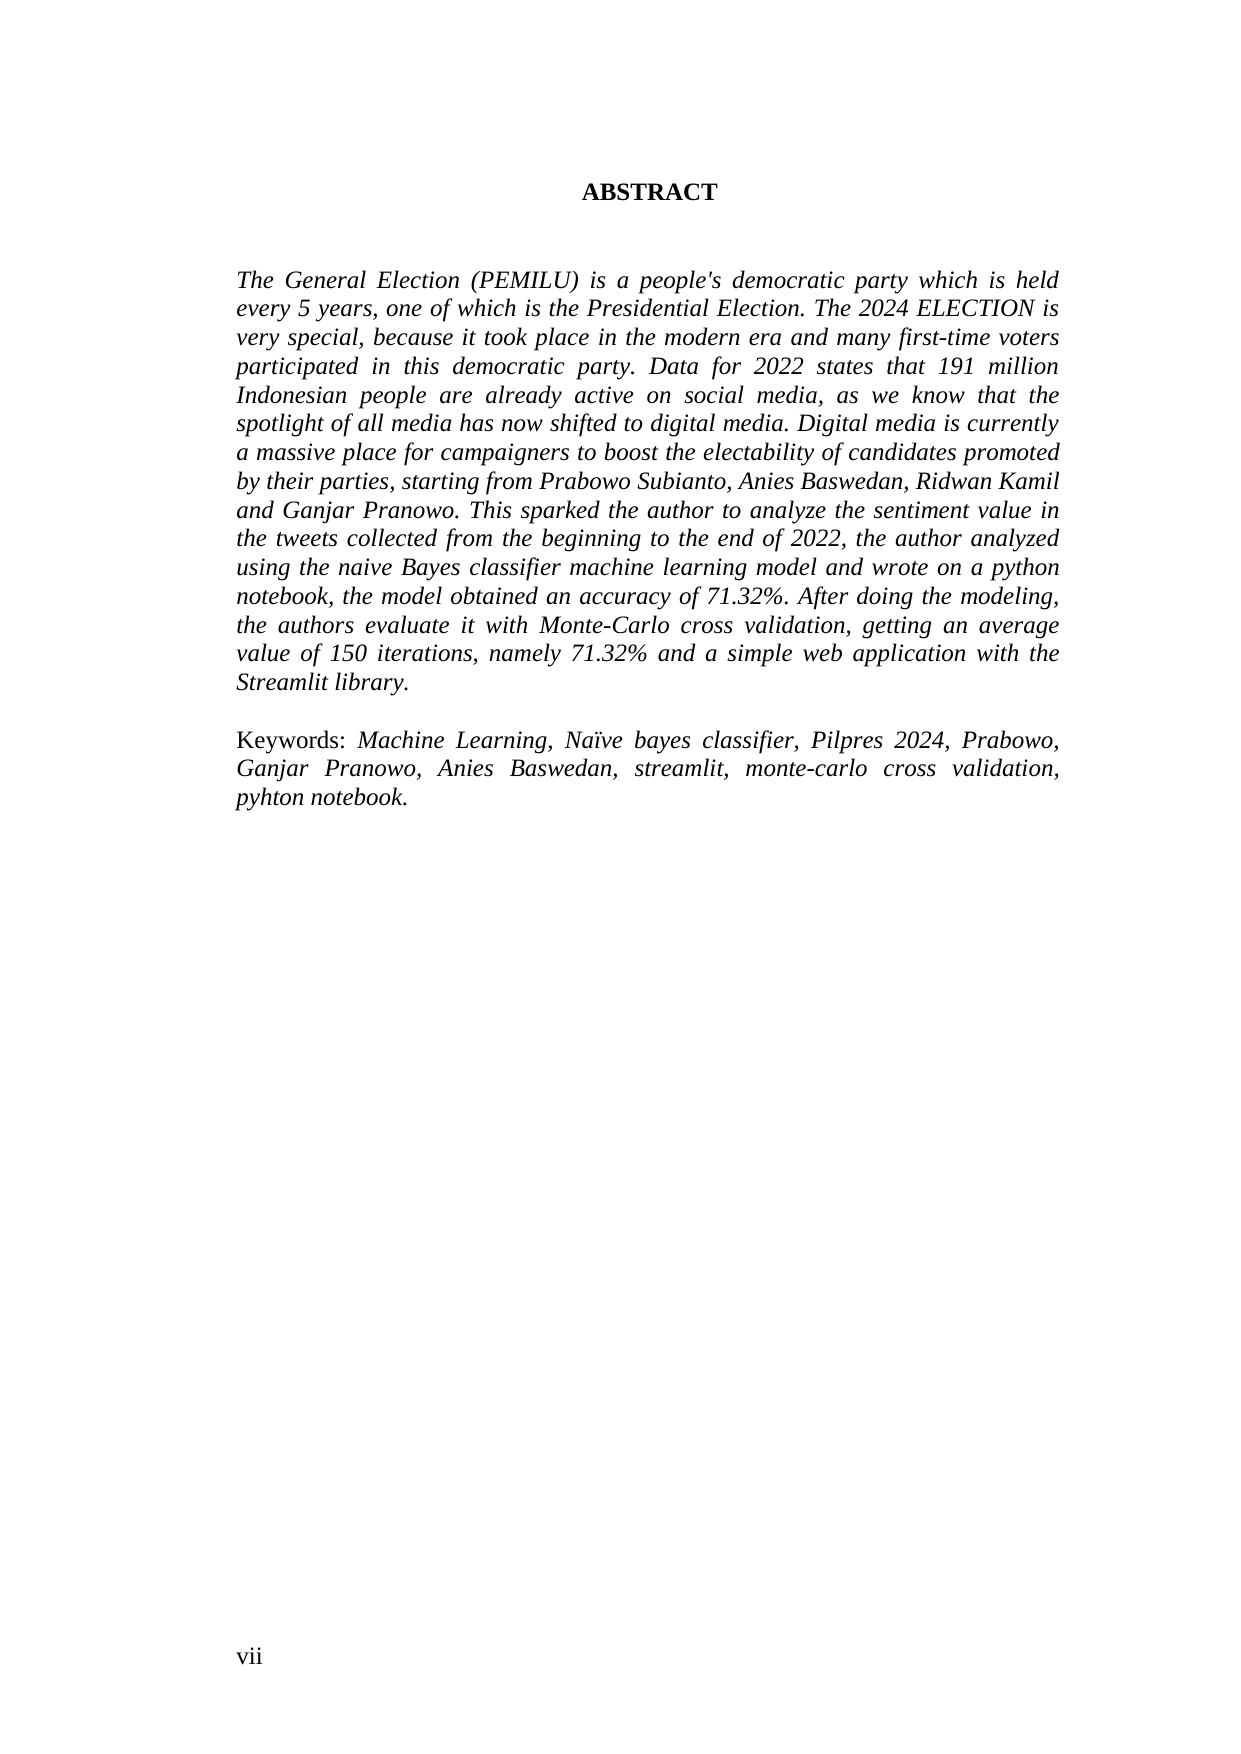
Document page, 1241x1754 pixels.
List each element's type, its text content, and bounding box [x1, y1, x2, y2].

text The General Election (PEMILU) is a people's democratic party which is held every 5 years, one of which is the Presidential Election. The 2024 ELECTION is very special, because it took place in the modern era and many first-time voters participated in this democratic party. Data for 2022 states that 191 million Indonesian people are already active on social media, as we know that the spotlight of all media has now shifted to digital media. Digital media is currently a massive place for campaigners to boost the electability of candidates promoted by their parties, starting from Prabowo Subianto, Anies Baswedan, Ridwan Kamil and Ganjar Pranowo. This sparked the author to analyze the sentiment value in the tweets collected from the beginning to the end of 2022, the author analyzed using the naive Bayes classifier machine learning model and wrote on a python notebook, the model obtained an accuracy of 71.32%. After doing the modeling, the authors evaluate it with Monte-Carlo cross validation, getting an average value of 150 iterations, namely 71.32% and a simple web application with the Streamlit library. [236, 265, 1063, 696]
text Keywords: Machine Learning, Naïve bayes classifier, Pilpres 2024, Prabowo, Ganjar Pranowo, Anies Baswedan, streamlit, monte-carlo cross validation, pyhton notebook. [236, 725, 1063, 811]
text ABSTRACT [236, 177, 1063, 206]
